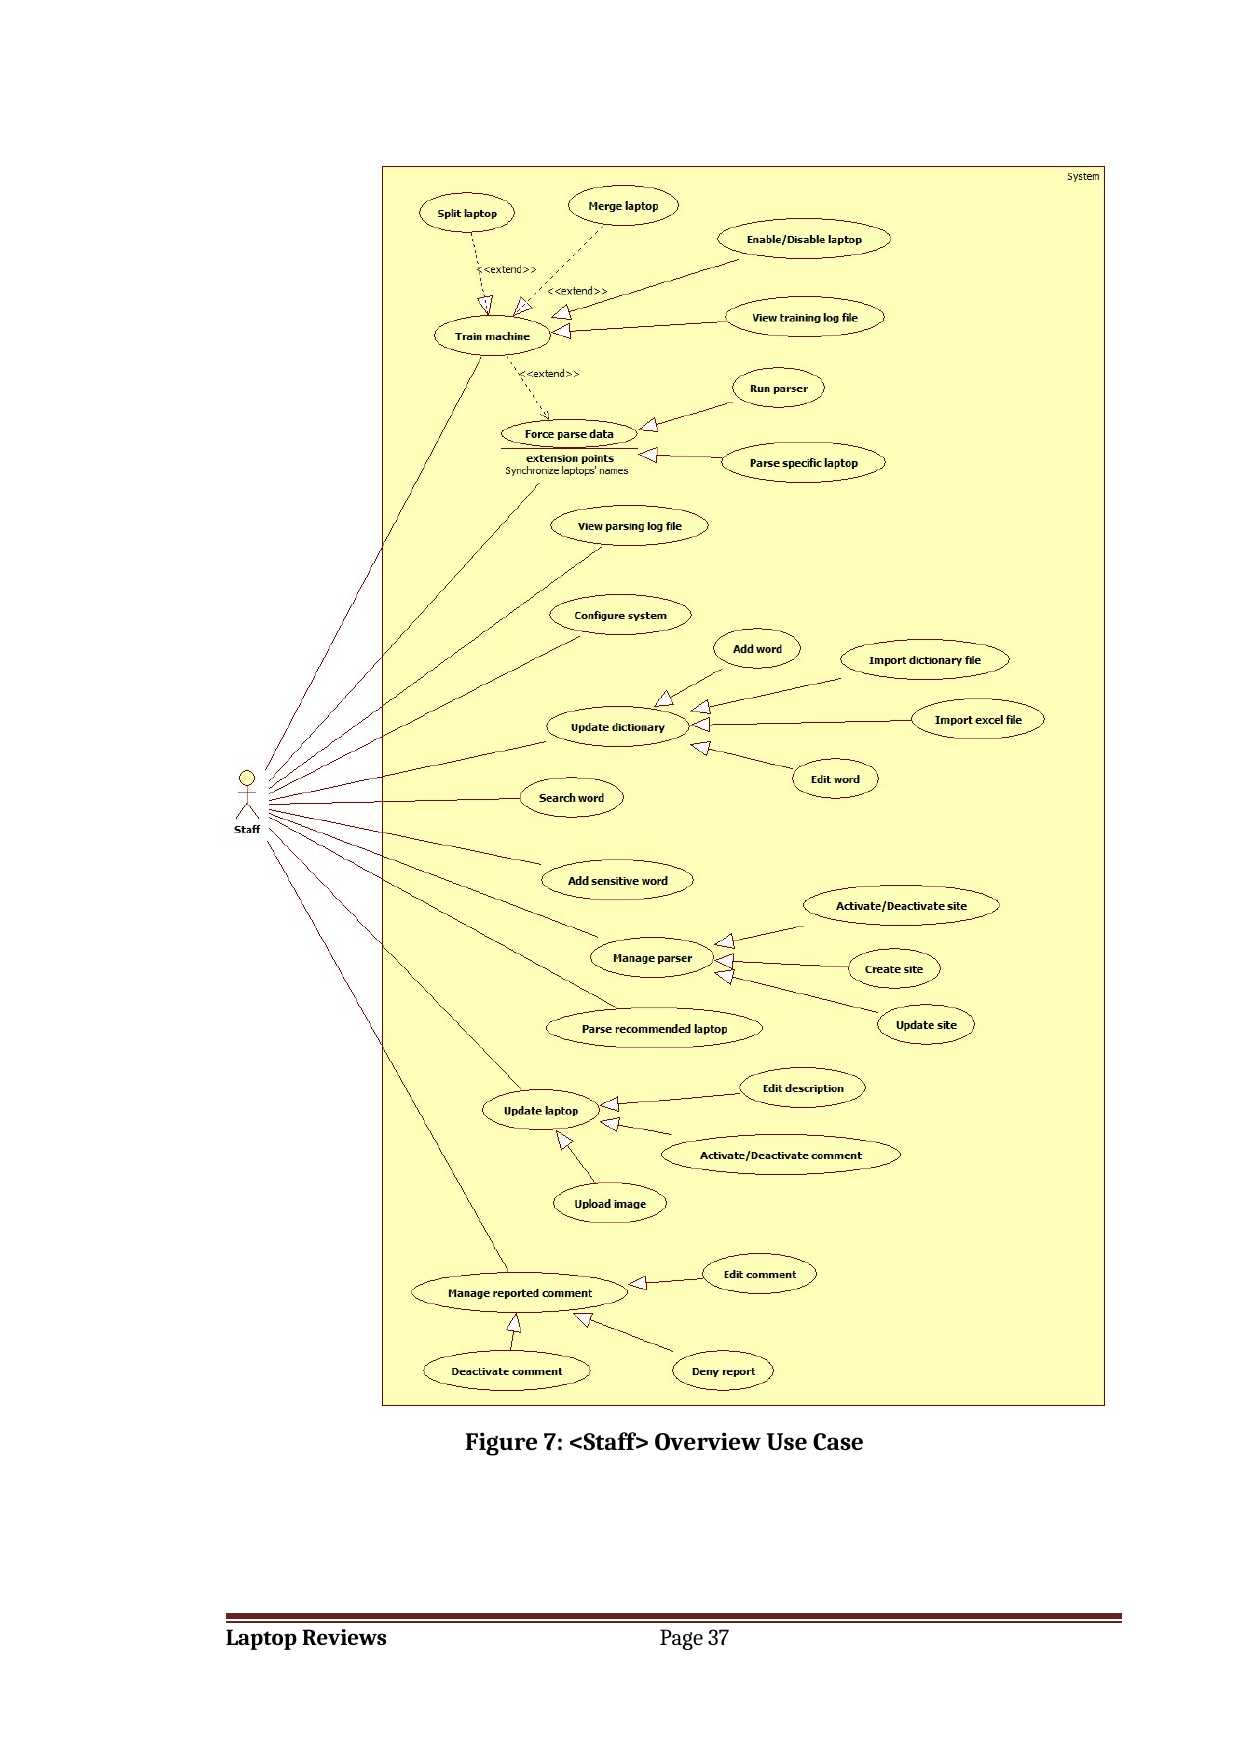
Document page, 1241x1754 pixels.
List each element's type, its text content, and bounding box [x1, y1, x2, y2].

text Figure 7: <Staff> Overview Use Case [207, 1428, 1122, 1457]
picture [206, 147, 1123, 1424]
